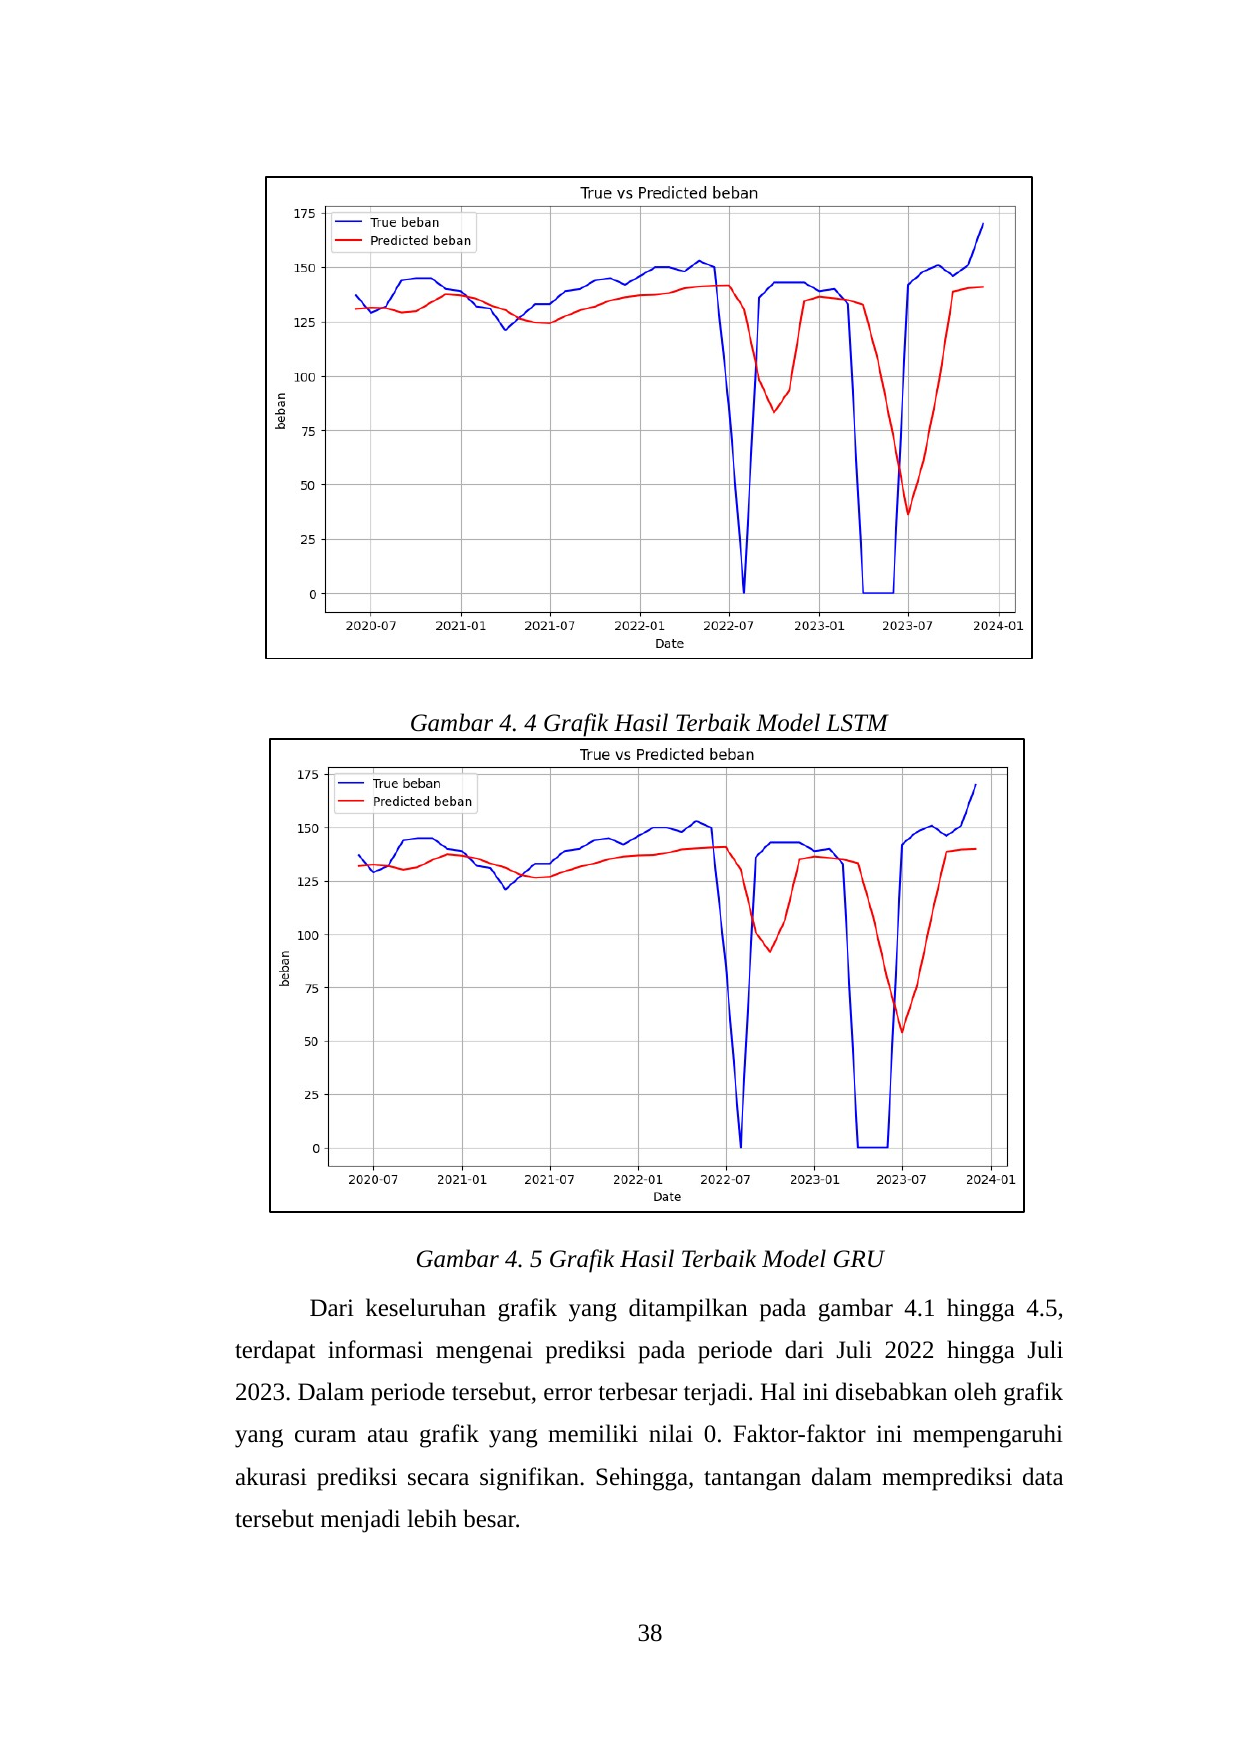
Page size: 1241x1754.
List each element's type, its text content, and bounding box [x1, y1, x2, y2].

picture [271, 740, 1023, 1211]
text Dari keseluruhan grafik yang ditampilkan pada gambar 4.1 hingga 4.5, terdapat informasi mengenai prediksi pada periode dari Juli 2022 hingga Juli 2023. Dalam periode tersebut, error terbesar terjadi. Hal ini disebabkan oleh grafik yang curam atau grafik yang memiliki nilai 0. Faktor-faktor ini mempengaruhi akurasi prediksi secara signifikan. Sehingga, tantangan dalam memprediksi data tersebut menjadi lebih besar. [235, 1293, 1064, 1533]
text Gambar 4. 4 Grafik Hasil Terbaik Model LSTM [409, 708, 1072, 737]
text Gambar 4. 5 Grafik Hasil Terbaik Model GRU [260, 1244, 1039, 1272]
picture [267, 178, 1031, 658]
